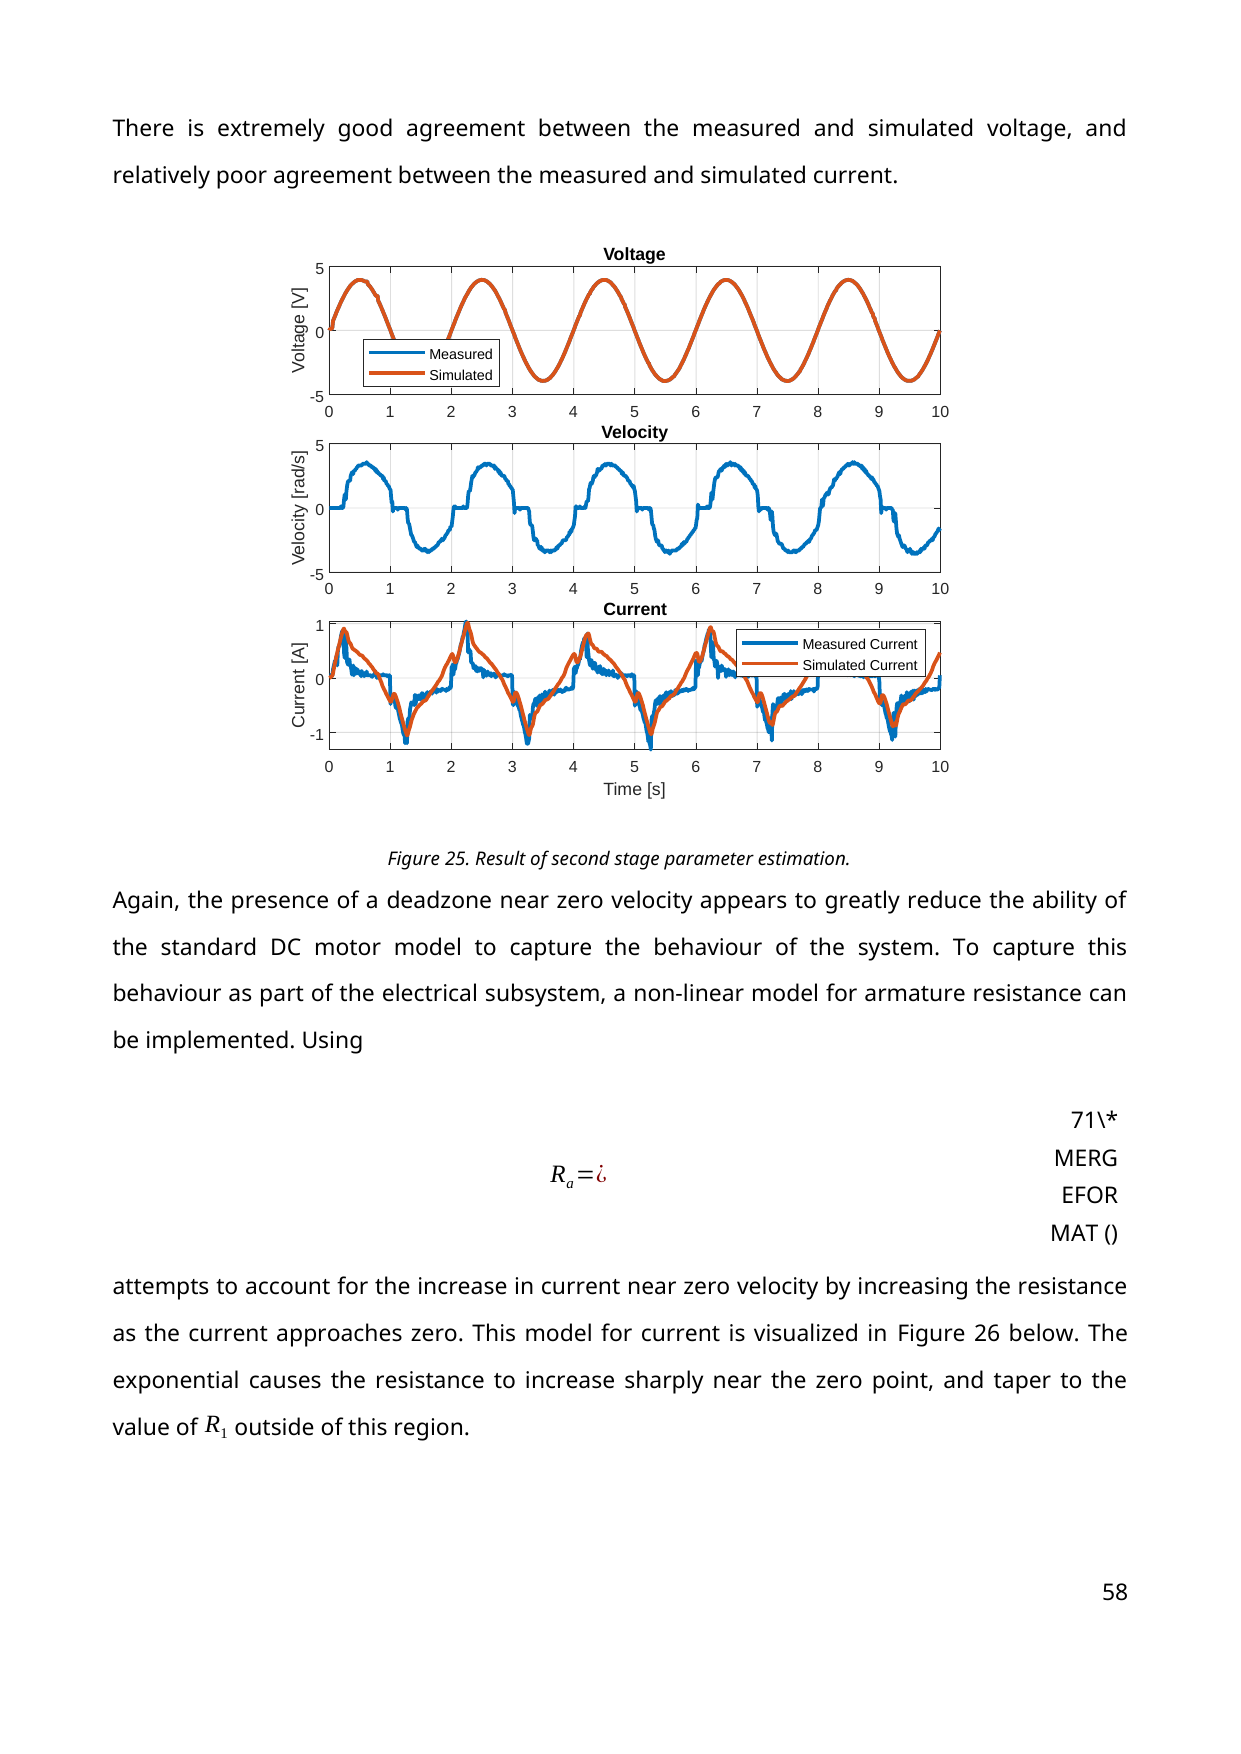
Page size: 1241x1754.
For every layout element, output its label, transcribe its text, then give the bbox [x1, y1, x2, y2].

table_header [112, 1088, 1043, 1270]
text Again, the presence of a deadzone near zero velocity appears to greatly reduce the ability of the standard DC motor model to capture the behaviour of the system. To capture this behaviour as part of the electrical subsystem, a non-linear model for armature resistance can be implemented. Using [112, 884, 1128, 1056]
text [112, 112, 1128, 190]
table_header [1044, 1088, 1118, 1270]
text attempts to account for the increase in current near zero velocity by increasing the resistance as the current approaches zero. This model for current is visualized in Figure 26 below. The exponential causes the resistance to increase sharply near the zero point, and taper to the value of outside of this region. [112, 1270, 1128, 1442]
